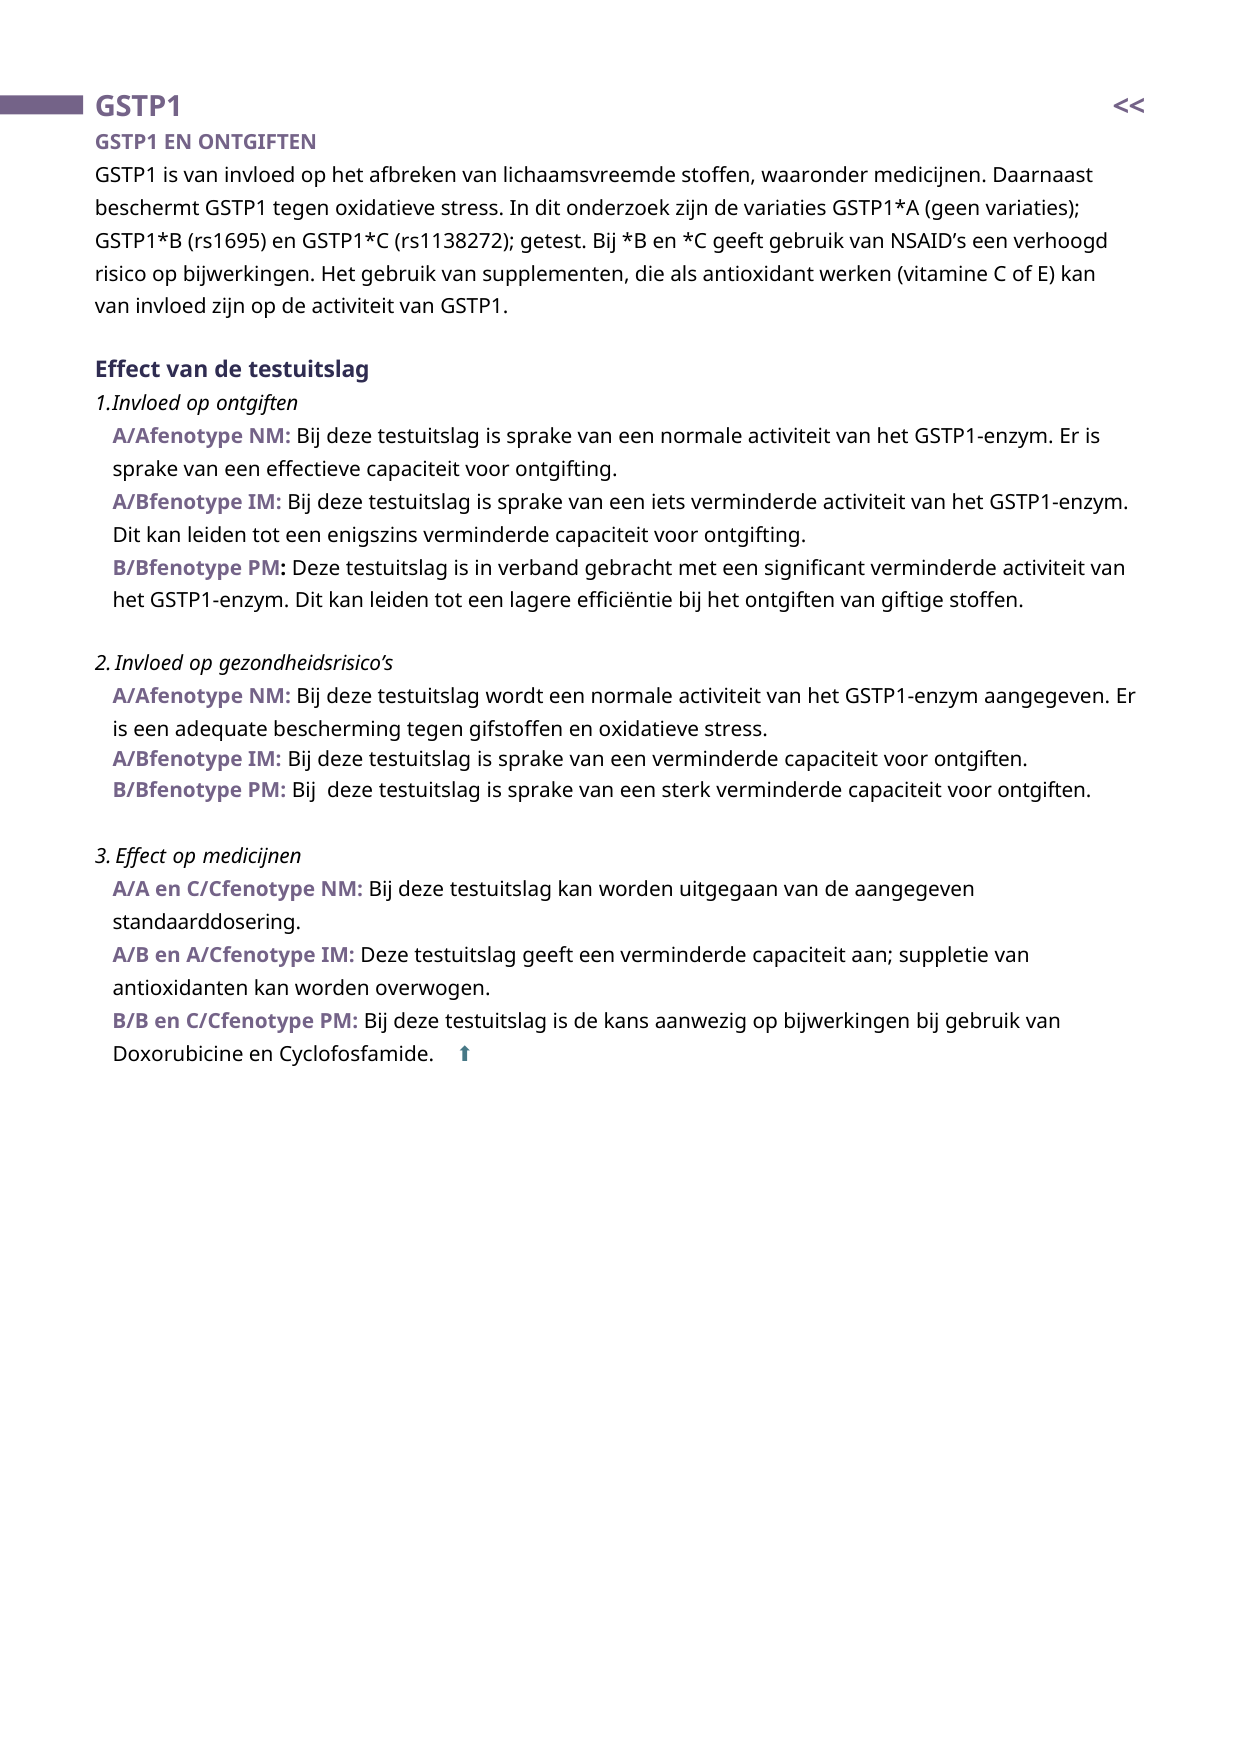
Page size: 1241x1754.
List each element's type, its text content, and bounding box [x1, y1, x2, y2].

text A/A­fenotype NM: Bij deze testuitslag is sprake van een normale activiteit van het GSTP1-enzym. Er is sprake van een effectieve capaciteit voor ontgifting. [112, 421, 1132, 482]
text A/B en A/C­fenotype IM: Deze testuitslag geeft een verminderde capaciteit aan; suppletie van antioxidanten kan worden overwogen. [112, 940, 1137, 1001]
text Effect van de testuitslag [94, 353, 1240, 384]
text B/B en C/C­fenotype PM: Bij deze testuitslag is de kans aanwezig op bijwerkingen bij gebruik van Doxorubicine en Cyclofosfamide. ⬆️ [112, 1006, 1132, 1067]
text A/B­fenotype IM: Bij deze testuitslag is sprake van een verminderde capaciteit voor ontgiften. [112, 747, 1240, 771]
list Invloed op ontgiften [94, 388, 1240, 417]
subtitle GSTP1 EN ONTGIFTEN [94, 127, 1240, 156]
text A/A en C/C­fenotype NM: Bij deze testuitslag kan worden uitgegaan van de aangegeven standaarddosering. [112, 874, 1132, 936]
list Invloed op gezondheidsrisico’s [94, 648, 1240, 677]
text B/B­fenotype PM: Bij deze testuitslag is sprake van een sterk verminderde capaciteit voor ontgiften. [112, 776, 1240, 804]
text B/B­fenotype PM: Deze testuitslag is in verband gebracht met een significant verminderde activiteit van het GSTP1-enzym. Dit kan leiden tot een lagere efficiëntie bij het ontgiften van giftige stoffen. [112, 553, 1134, 614]
text A/A­fenotype NM: Bij deze testuitslag wordt een normale activiteit van het GSTP1-enzym aangegeven. Er is een adequate bescherming tegen gifstoffen en oxidatieve stress. [112, 681, 1145, 742]
subtitle GSTP1 << [94, 85, 1240, 124]
text GSTP1 is van invloed op het afbreken van lichaamsvreemde stoffen, waaronder medicijnen. Daarnaast beschermt GSTP1 tegen oxidatieve stress. In dit onderzoek zijn de variaties GSTP1*A (geen variaties); GSTP1*B (rs1695) en GSTP1*C (rs1138272); getest. Bij *B en *C geeft gebruik van NSAID’s een verhoogd risico op bijwerkingen. Het gebruik van supplementen, die als antioxidant werken (vitamine C of E) kan van invloed zijn op de activiteit van GSTP1. [94, 160, 1132, 320]
text A/B­fenotype IM: Bij deze testuitslag is sprake van een iets verminderde activiteit van het GSTP1-enzym. Dit kan leiden tot een enigszins verminderde capaciteit voor ontgifting. [112, 487, 1132, 548]
list Effect op medicijnen [94, 842, 1240, 870]
